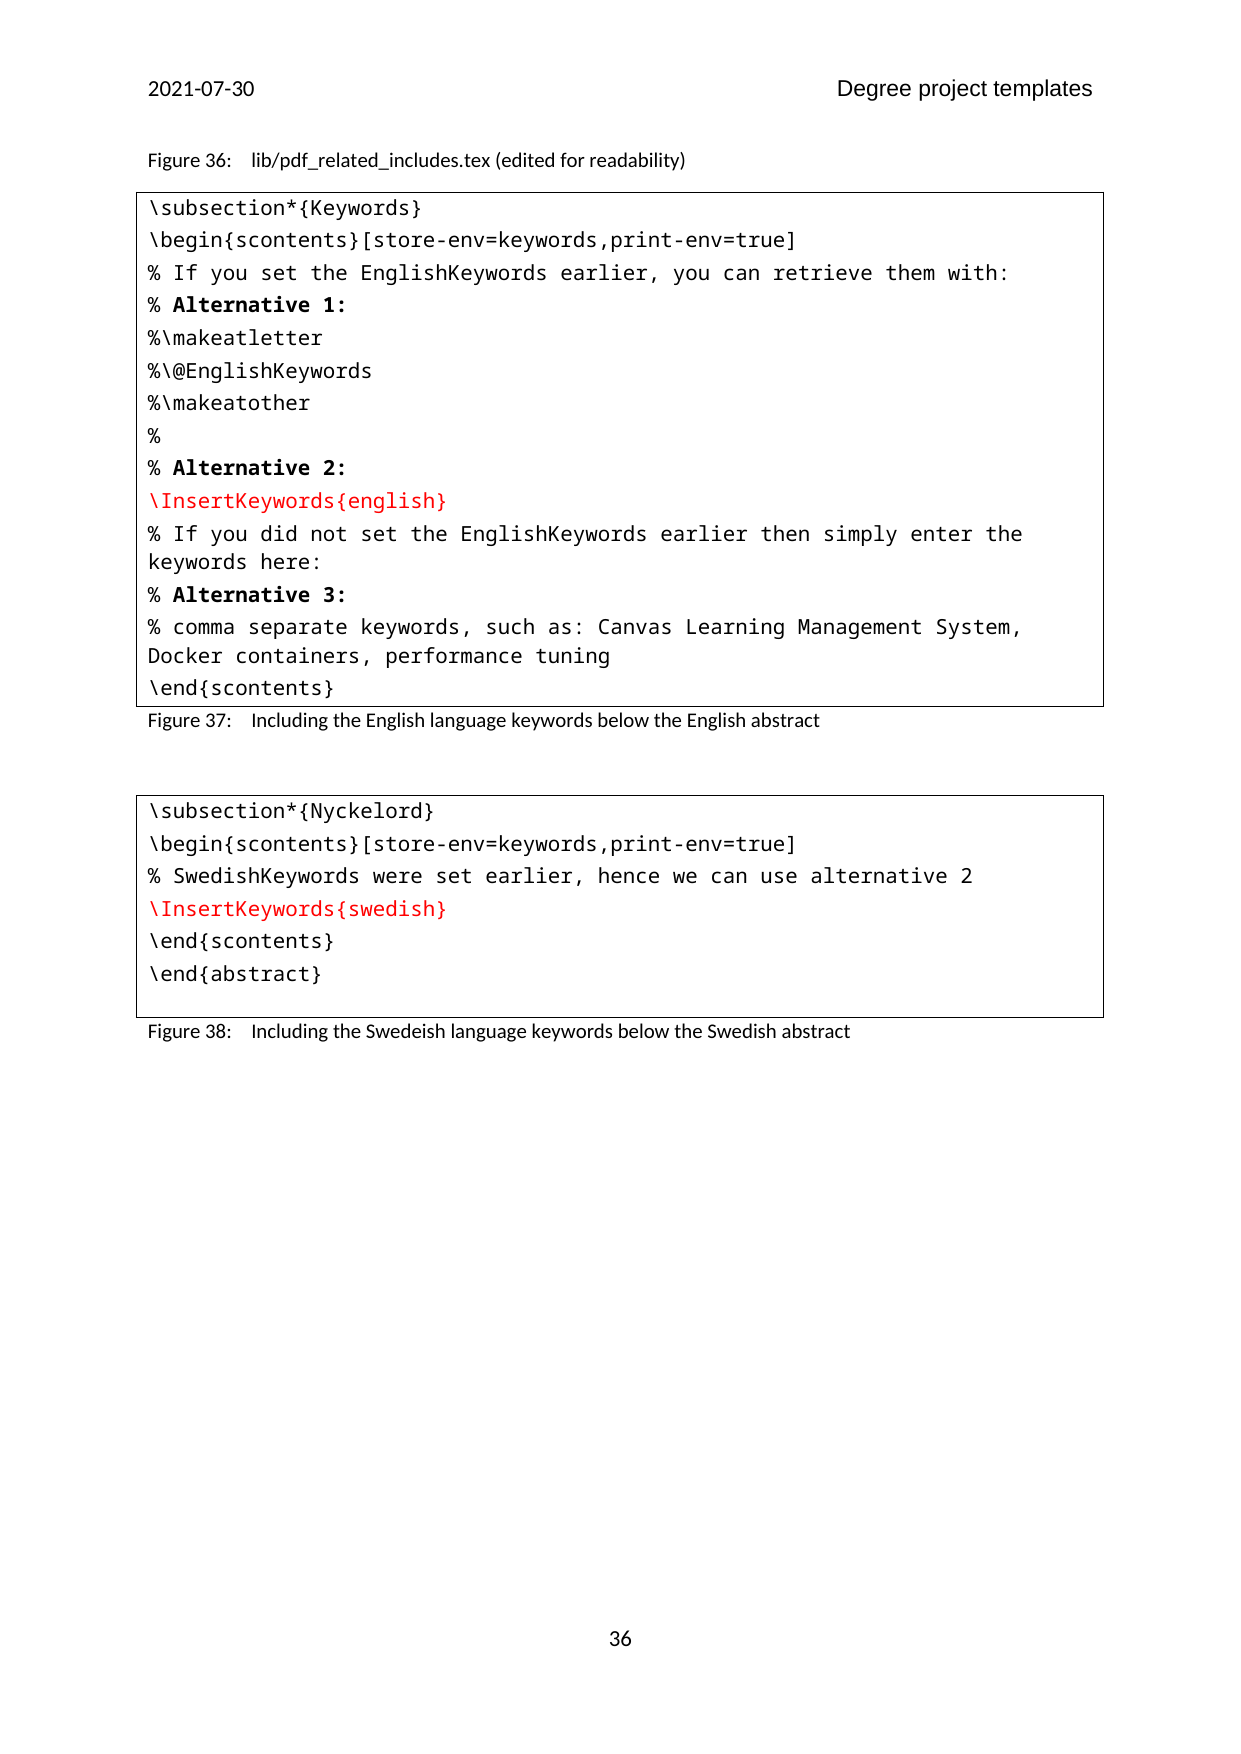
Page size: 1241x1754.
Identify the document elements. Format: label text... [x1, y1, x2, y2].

table_header \subsection*{Nyckelord} \begin{scontents}[store-env=keywords,print-env=true] % SwedishKeywords were set earlier, hence we can use alternative 2 \InsertKeywords{swedish} \end{scontents} \end{abstract} [137, 796, 1103, 1017]
table_header \subsection*{Keywords} \begin{scontents}[store-env=keywords,print-env=true] % If you set the EnglishKeywords earlier, you can retrieve them with: % Alternative 1: %\makeatletter %\@EnglishKeywords %\makeatother % % Alternative 2: \InsertKeywords{english} % If you did not set the EnglishKeywords earlier then simply enter the keywords here: % Alternative 3: % comma separate keywords, such as: Canvas Learning Management System, Docker containers, performance tuning \end{scontents} [137, 193, 1103, 706]
